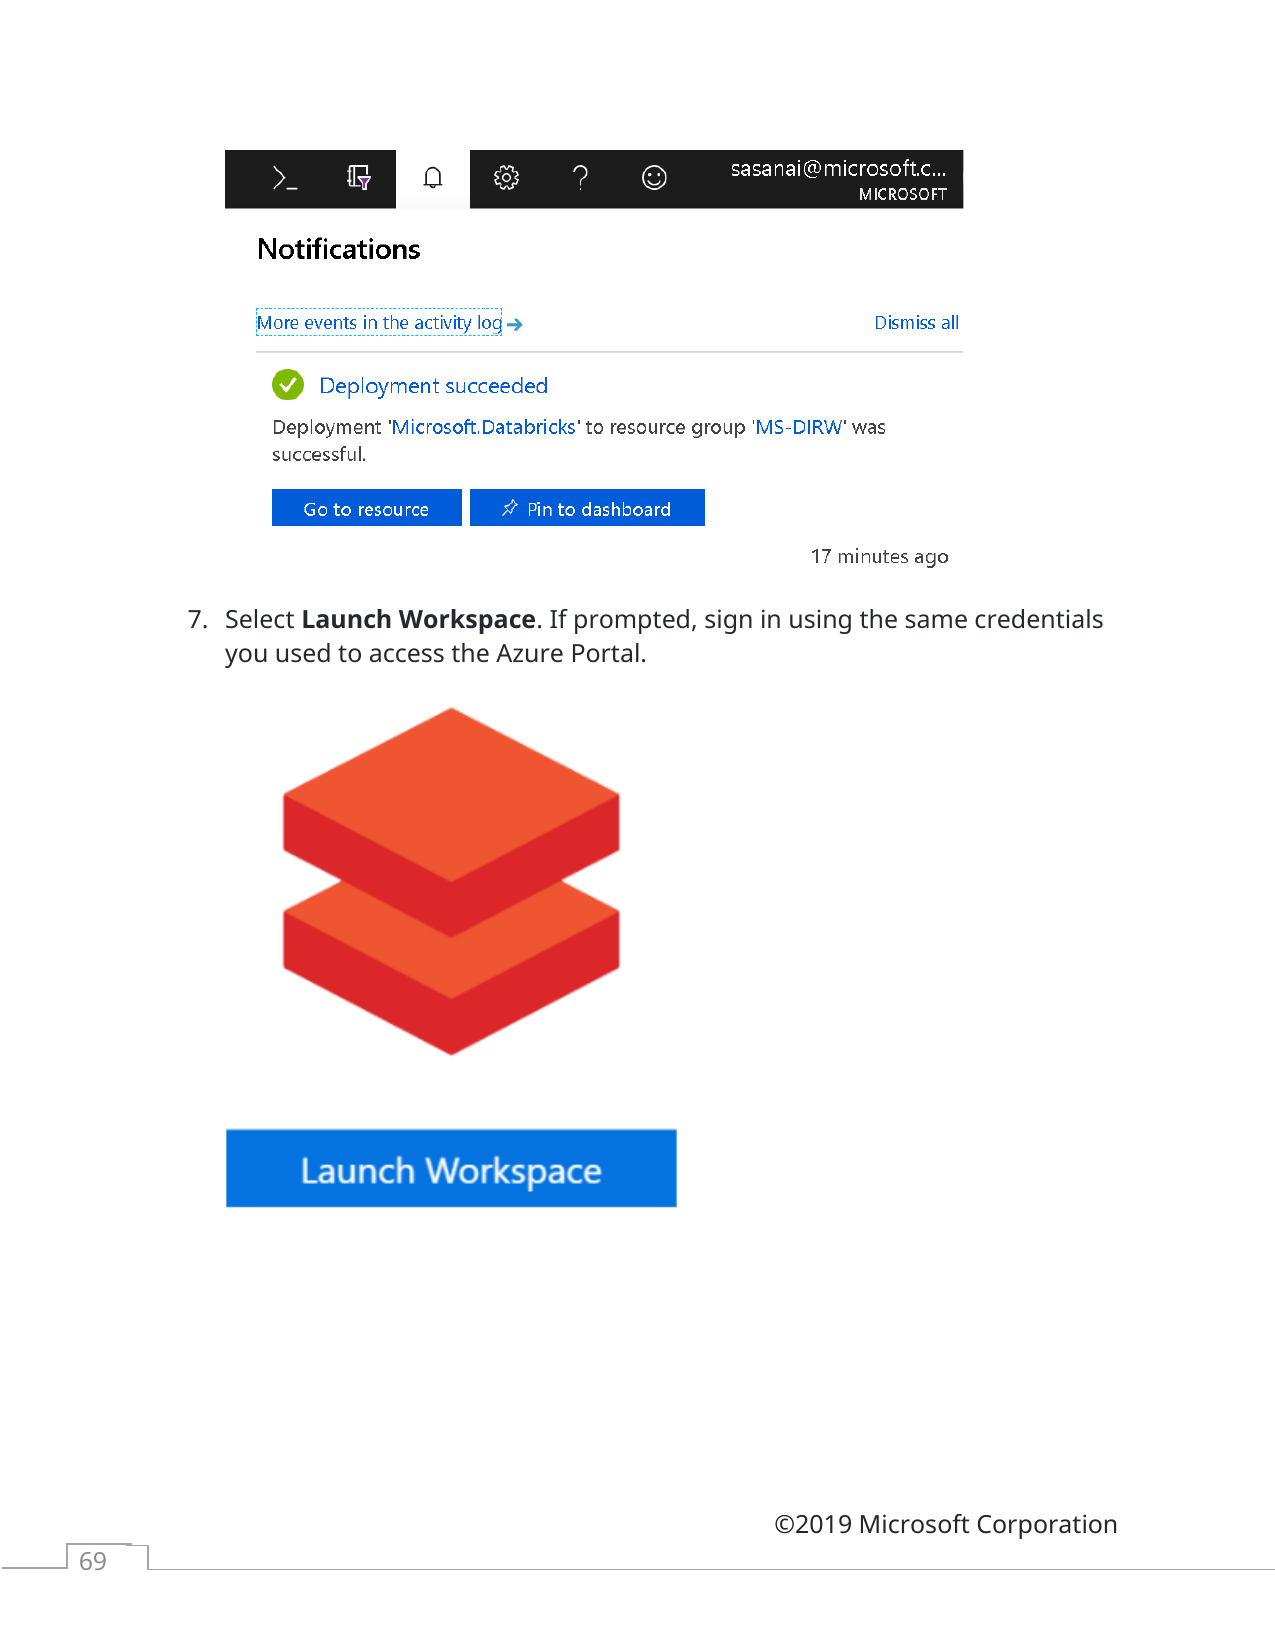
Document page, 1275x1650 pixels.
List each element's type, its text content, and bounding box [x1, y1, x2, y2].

picture [225, 150, 964, 577]
picture [225, 694, 688, 1223]
list Select Launch Workspace. If prompted, sign in using the same credentials you used to access the Azure Portal. [187, 602, 1125, 670]
